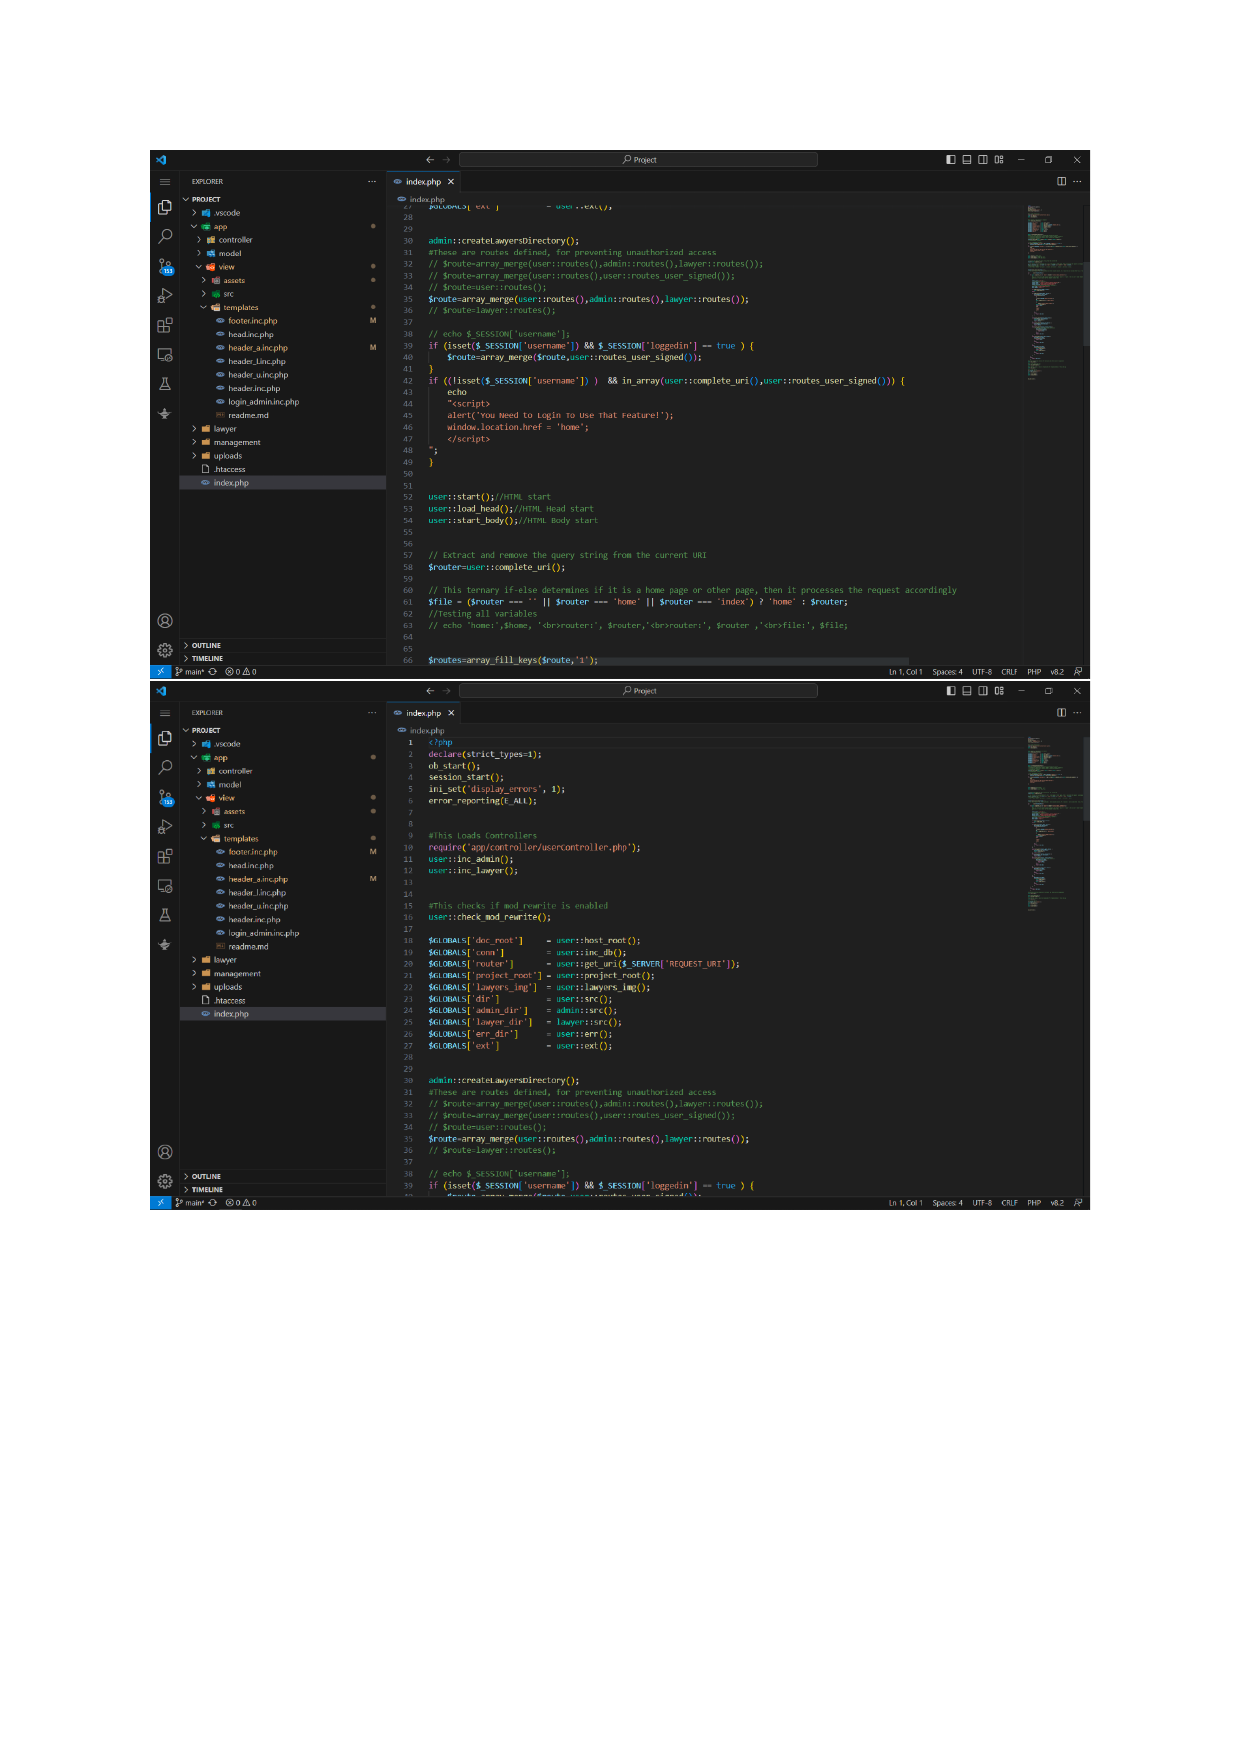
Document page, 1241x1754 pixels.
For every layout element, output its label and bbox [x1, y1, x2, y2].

picture [150, 681, 1091, 1210]
picture [150, 150, 1091, 679]
